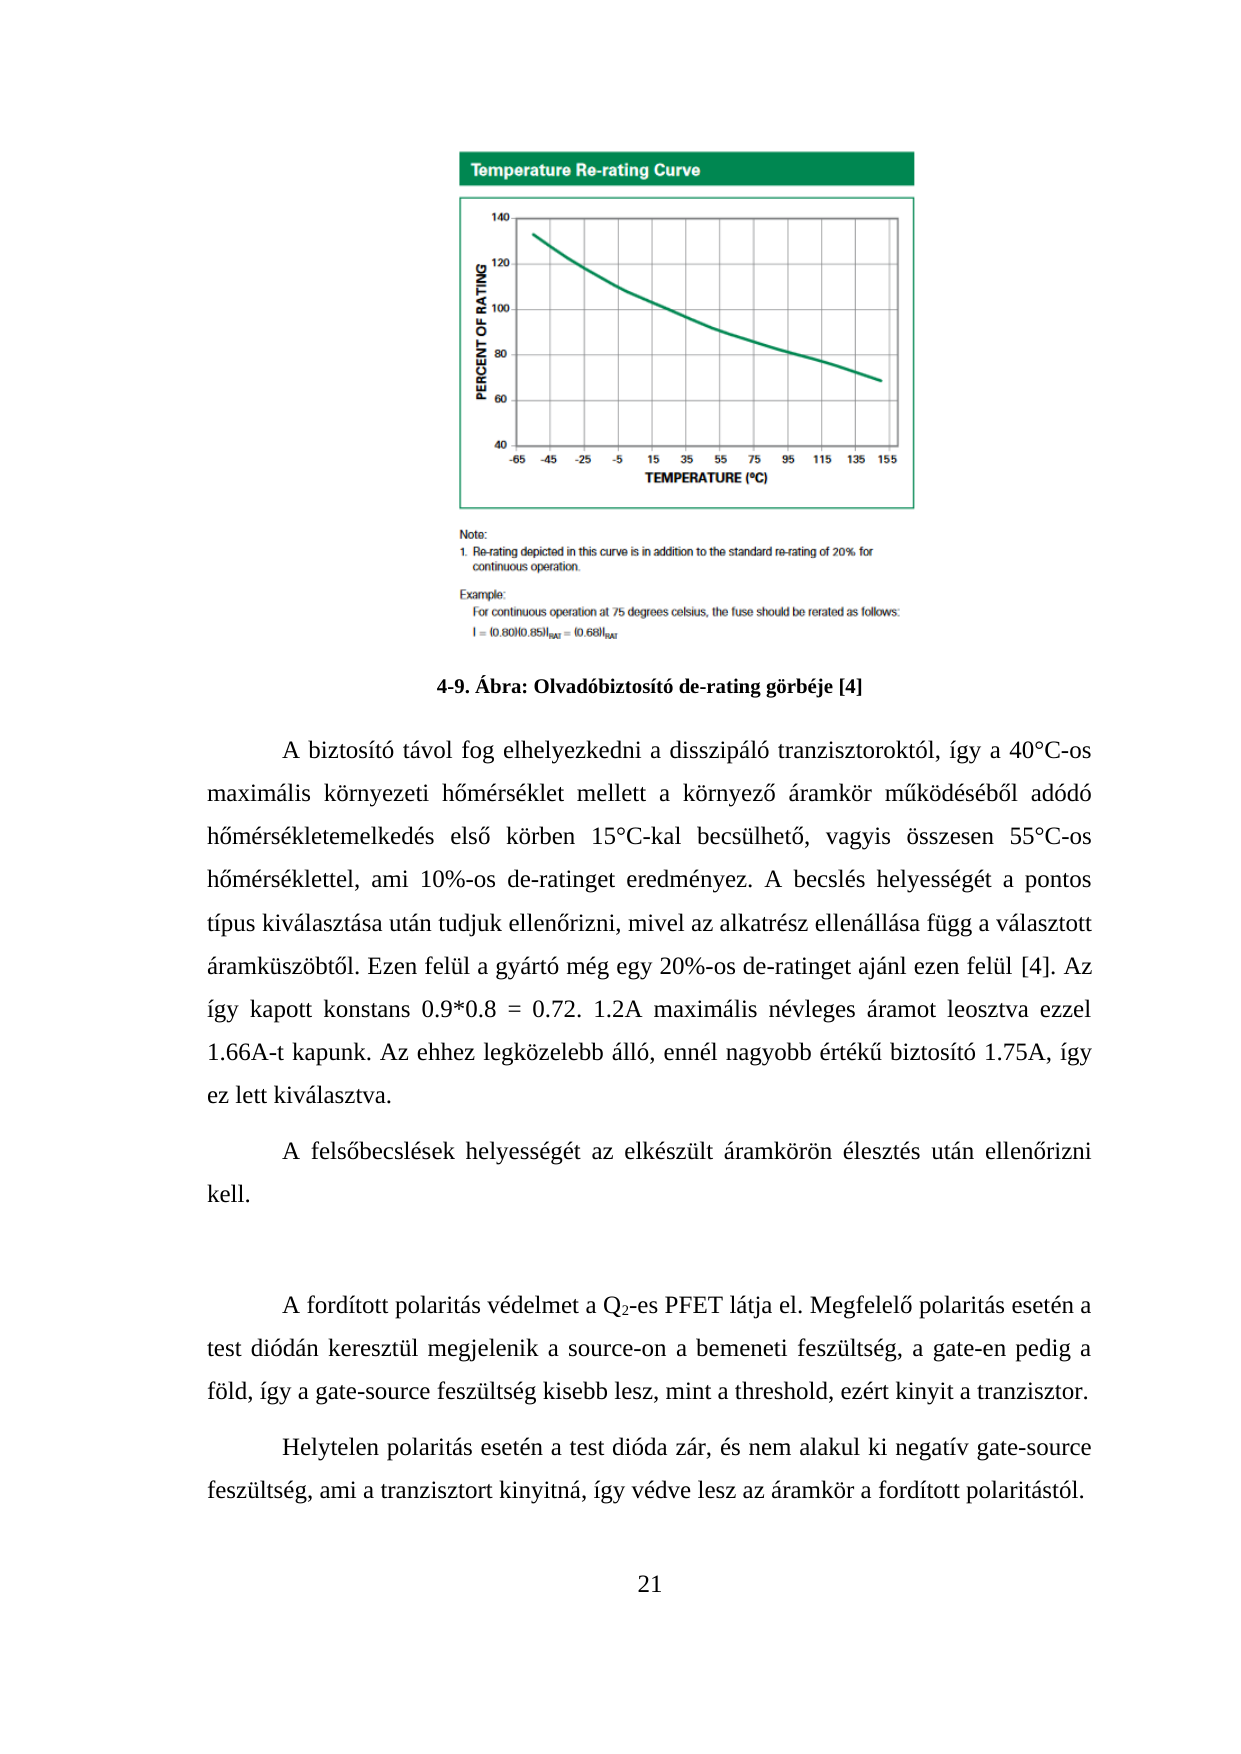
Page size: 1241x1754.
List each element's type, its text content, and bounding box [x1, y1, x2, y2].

text A felsőbecslések helyességét az elkészült áramkörön élesztés után ellenőrizni kell. [207, 1136, 1092, 1208]
text A biztosító távol fog elhelyezkedni a disszipáló tranzisztoroktól, így a 40°C-os maximális környezeti hőmérséklet mellett a környező áramkör működéséből adódó hőmérsékletemelkedés első körben 15°C-kal becsülhető, vagyis összesen 55°C-os hőmérséklettel, ami 10%-os de-ratinget eredményez. A becslés helyességét a pontos típus kiválasztása után tudjuk ellenőrizni, mivel az alkatrész ellenállása függ a választott áramküszöbtől. Ezen felül a gyártó még egy 20%-os de-ratinget ajánl ezen felül [4]. Az így kapott konstans 0.9*0.8 = 0.72. 1.2A maximális névleges áramot leosztva ezzel 1.66A-t kapunk. Az ehhez legközelebb álló, ennél nagyobb értékű biztosító 1.75A, így ez lett kiválasztva. [207, 735, 1092, 1109]
text Helytelen polaritás esetén a test dióda zár, és nem alakul ki negatív gate-source feszültség, ami a tranzisztort kinyitná, így védve lesz az áramkör a fordított polaritástól. [207, 1432, 1092, 1504]
text A fordított polaritás védelmet a Q2-es PFET látja el. Megfelelő polaritás esetén a test diódán keresztül megjelenik a source-on a bemeneti feszültség, a gate-en pedig a föld, így a gate-source feszültség kisebb lesz, mint a threshold, ezért kinyit a tranzisztor. [207, 1290, 1092, 1405]
picture [455, 147, 920, 648]
